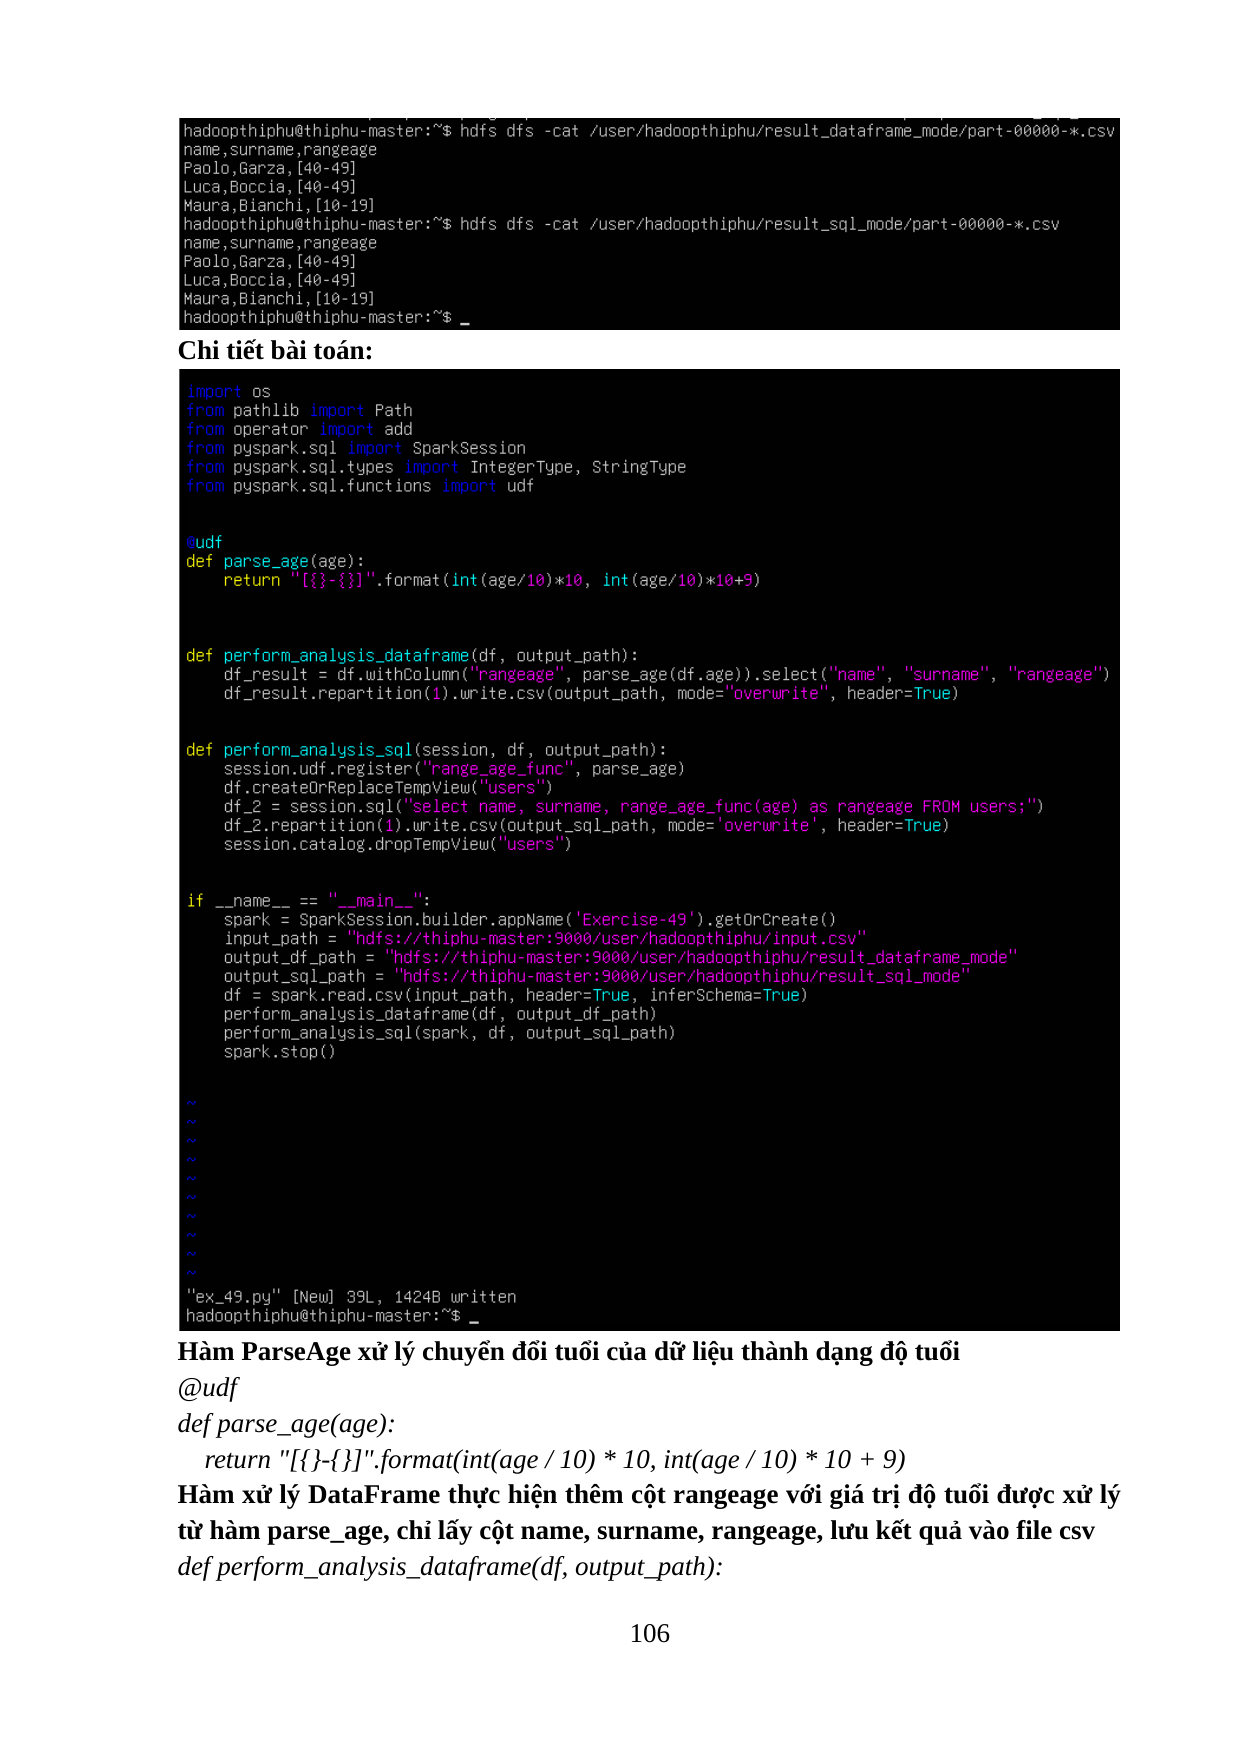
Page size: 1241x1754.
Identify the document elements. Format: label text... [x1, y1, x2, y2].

list def perform_analysis_dataframe(df, output_path): [177, 1550, 1122, 1581]
list @udf [177, 1371, 1122, 1402]
list Chi tiết bài toán: [177, 334, 1122, 365]
picture [179, 118, 1120, 330]
list def parse_age(age): [177, 1407, 1122, 1438]
picture [179, 369, 1120, 1331]
list Hàm ParseAge xử lý chuyển đổi tuổi của dữ liệu thành dạng độ tuổi [177, 1336, 1122, 1367]
list Hàm xử lý DataFrame thực hiện thêm cột rangeage với giá trị độ tuổi được xử lý từ hàm parse_age, chỉ lấy cột name, surname, rangeage, lưu kết quả vào file csv [177, 1478, 1122, 1545]
list return "[{}-{}]".format(int(age / 10) * 10, int(age / 10) * 10 + 9) [177, 1443, 1122, 1474]
